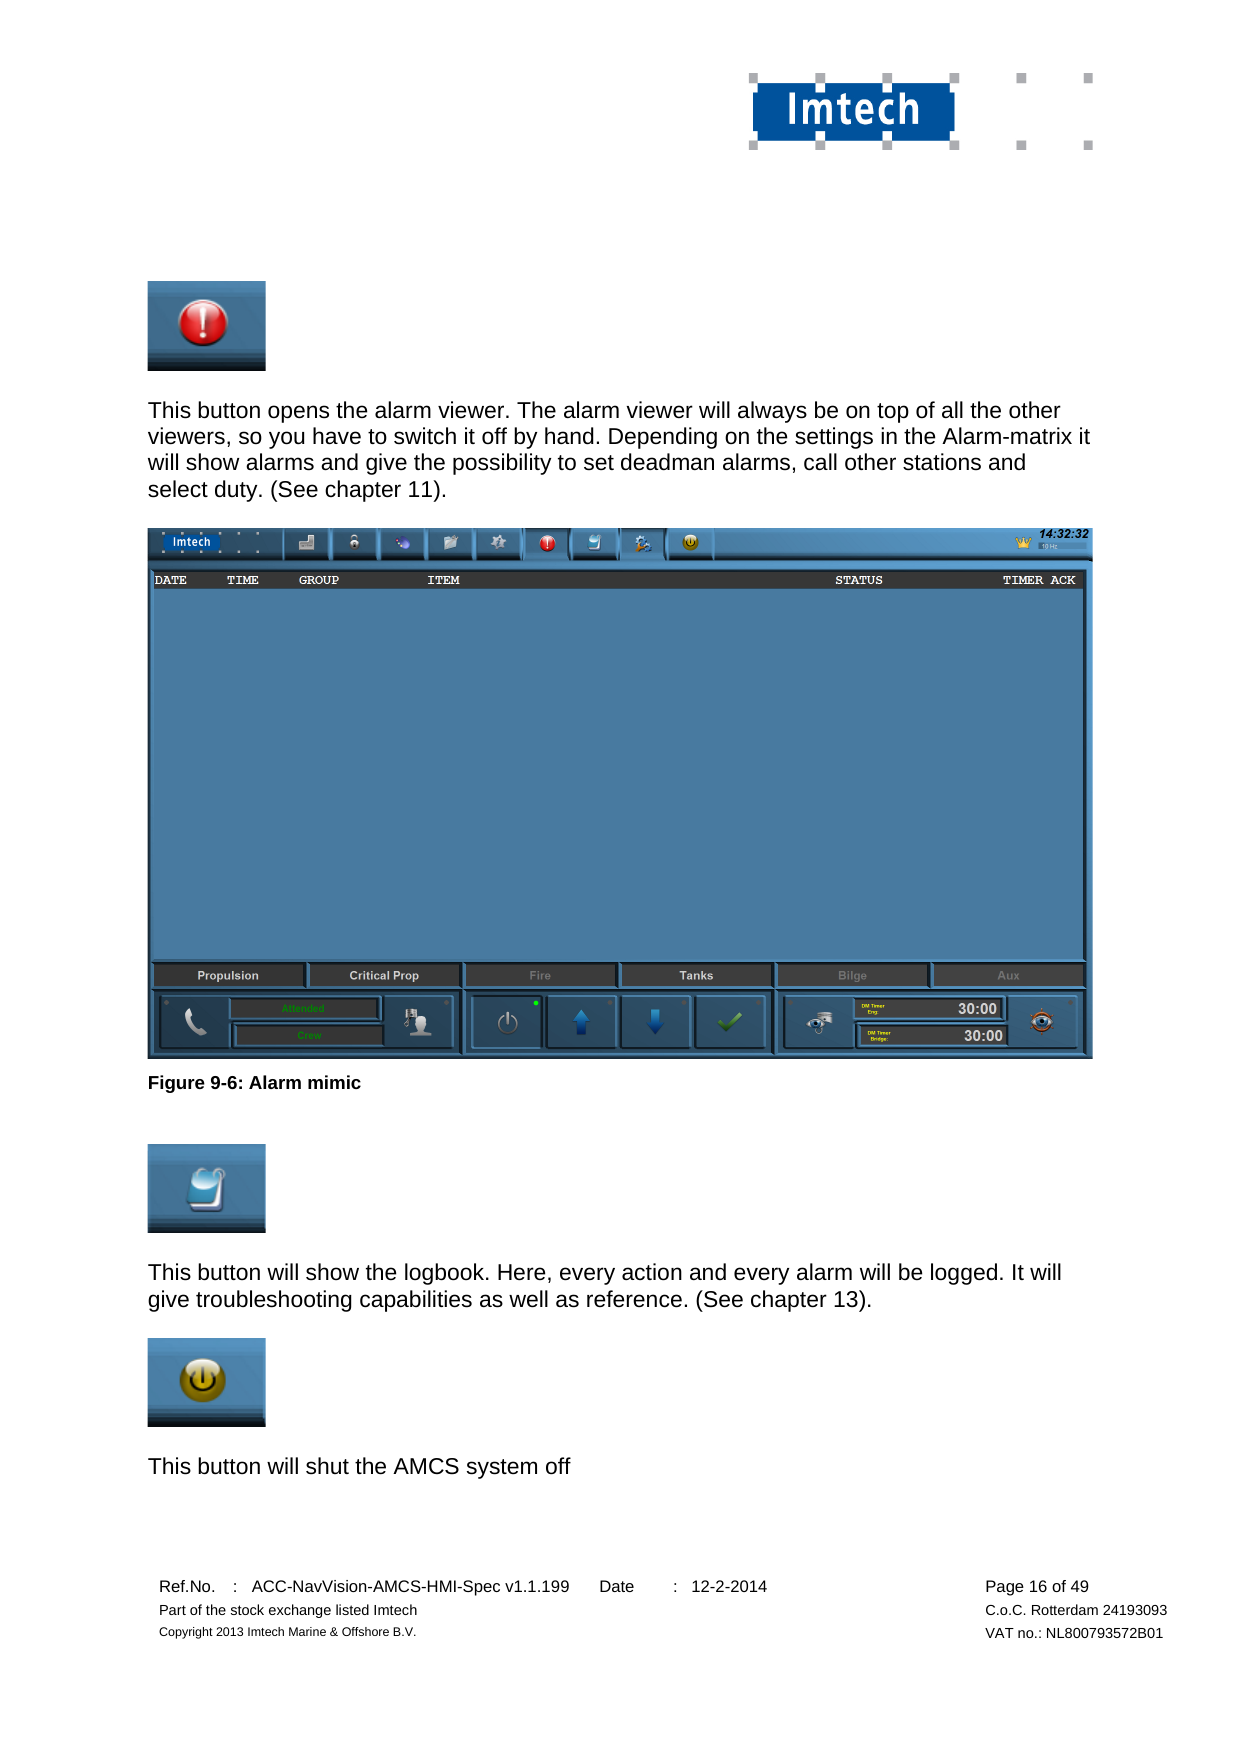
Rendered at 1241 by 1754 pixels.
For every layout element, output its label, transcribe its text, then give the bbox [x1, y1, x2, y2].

picture [748, 73, 1093, 150]
picture [147, 528, 1093, 1059]
picture [147, 1338, 266, 1427]
text This button will shut the AMCS system off [148, 1453, 1093, 1480]
picture [147, 281, 266, 371]
picture [147, 1144, 266, 1233]
text This button opens the alarm viewer. The alarm viewer will always be on top of all the other viewers, so you have to switch it off by hand. Depending on the settings in the Alarm-matrix it will show alarms and give the possibility to set deadman alarms, call other stations and select duty. (See chapter 10). [148, 397, 1093, 502]
text Figure 9-6: Alarm mimic [148, 1072, 1093, 1093]
text This button will show the logbook. Here, every action and every alarm will be logged. It will give troubleshooting capabilities as well as reference. (See chapter 11.3). [148, 1259, 1093, 1312]
